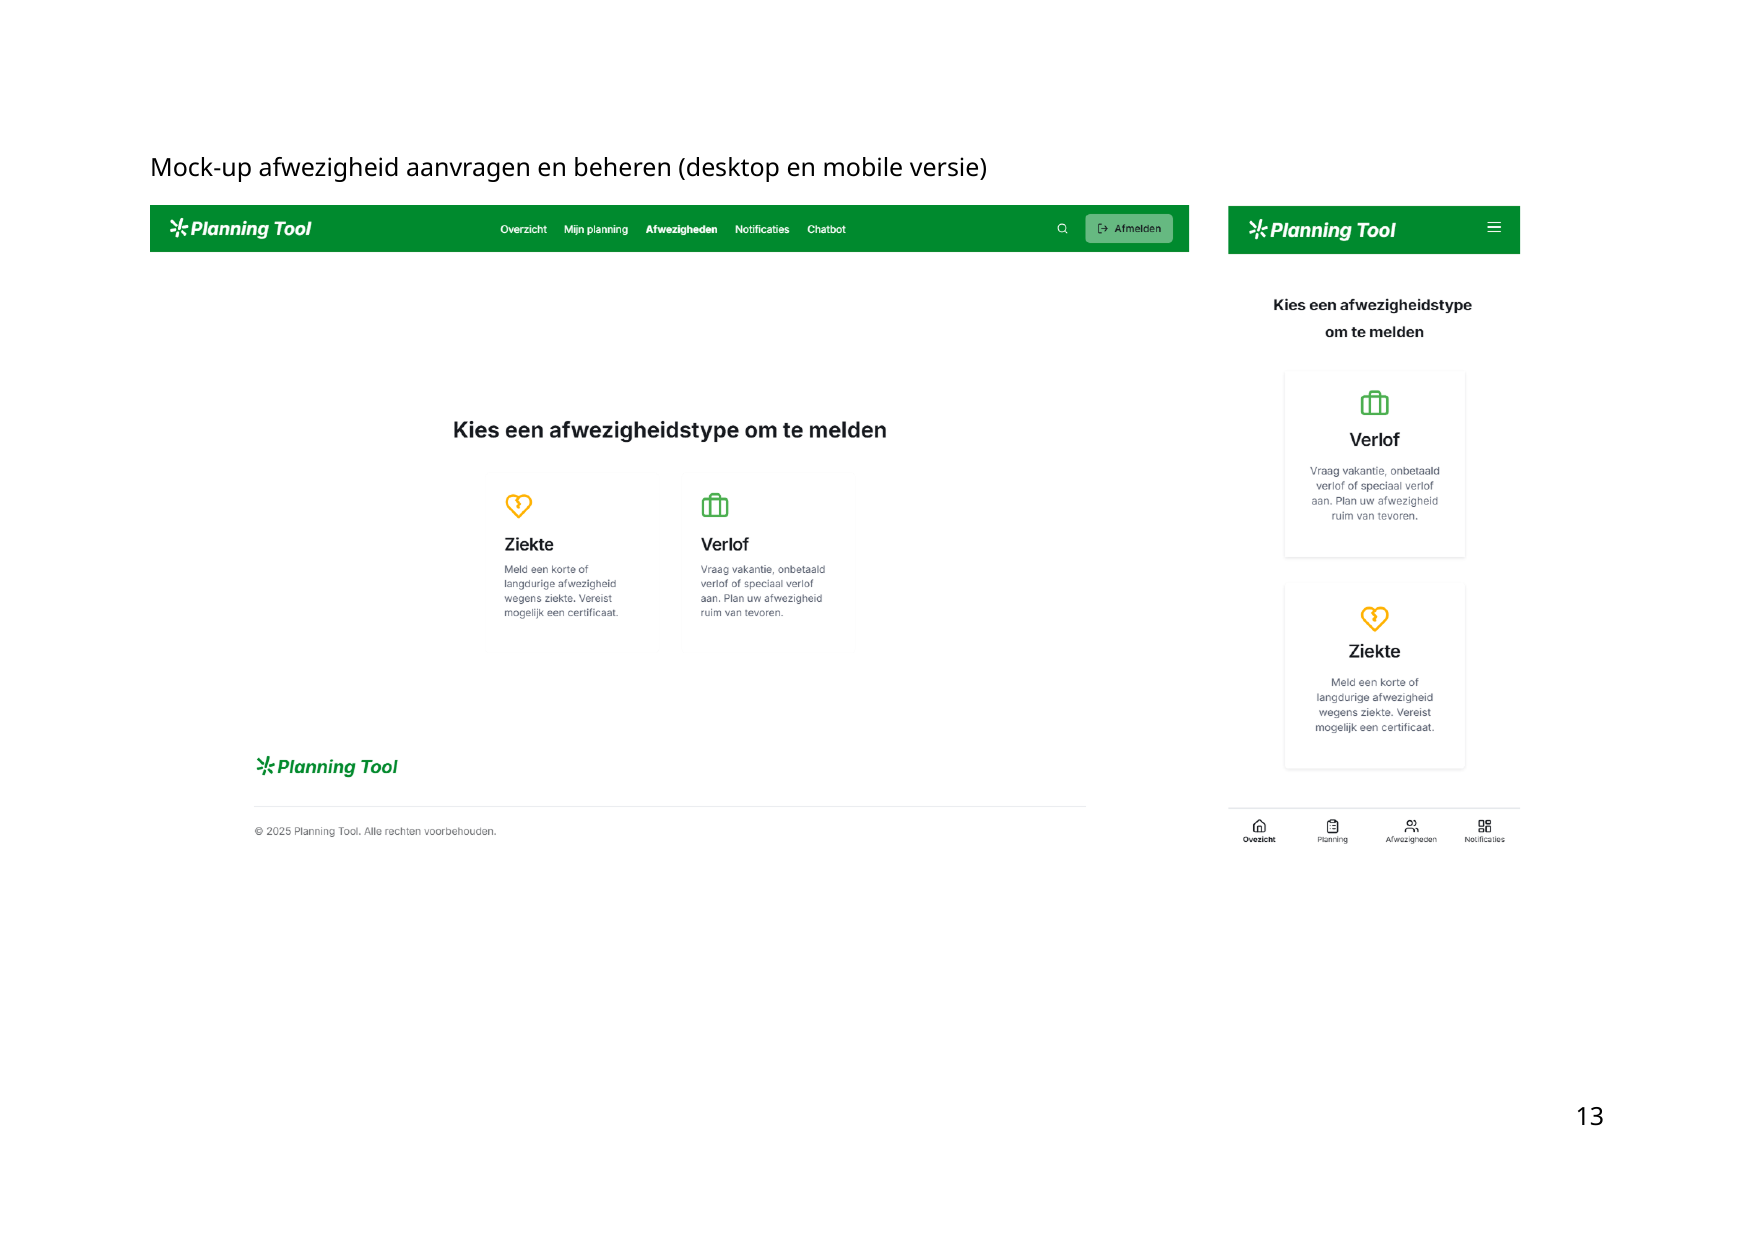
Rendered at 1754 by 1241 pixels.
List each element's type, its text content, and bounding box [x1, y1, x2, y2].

text Mock-up afwezigheid aanvragen en beheren (desktop en mobile versie) [150, 150, 1604, 184]
picture [1228, 205, 1521, 856]
picture [150, 205, 1190, 856]
